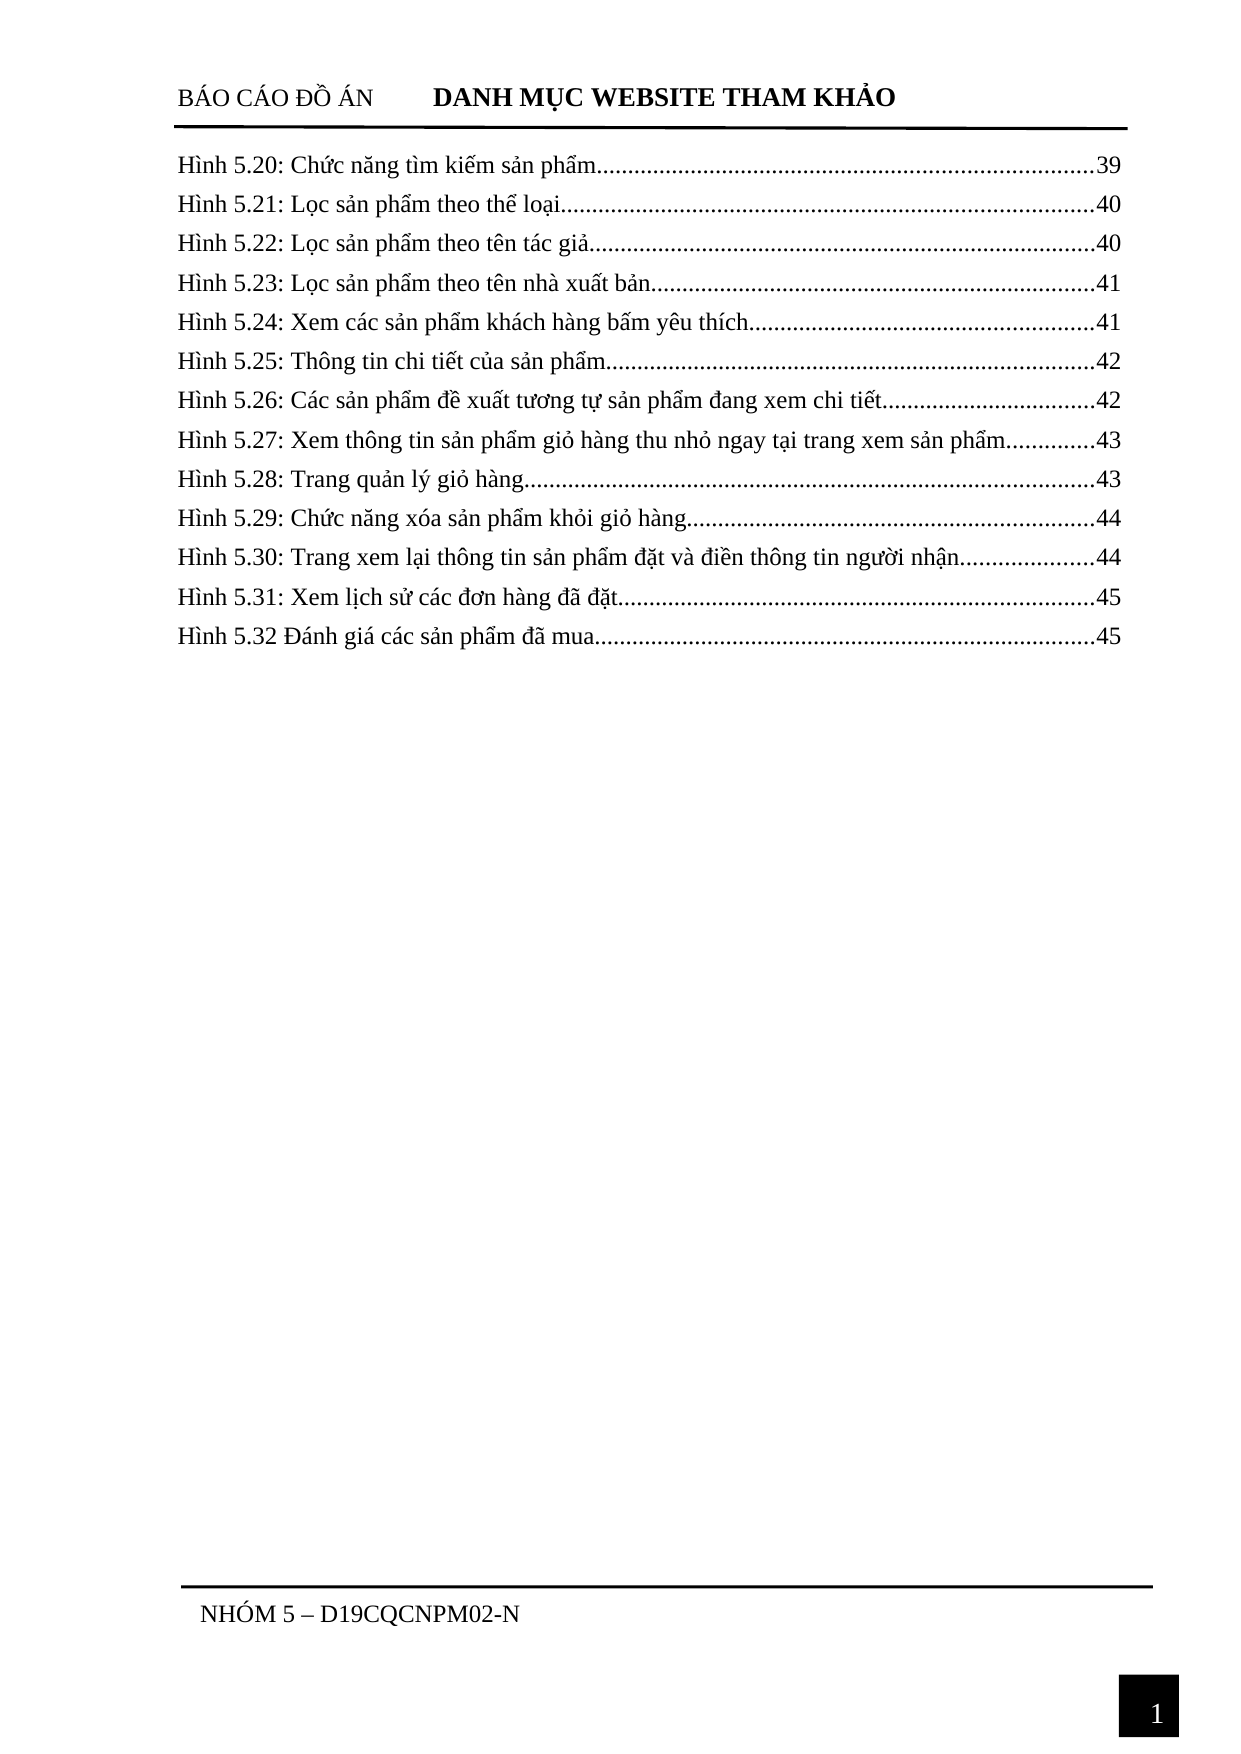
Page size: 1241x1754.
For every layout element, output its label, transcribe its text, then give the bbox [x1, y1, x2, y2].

text Hình 5.22: Lọc sản phẩm theo tên tác giả 40 [177, 228, 1122, 257]
text Hình 5.26: Các sản phẩm đề xuất tương tự sản phẩm đang xem chi tiết 42 [177, 385, 1122, 414]
text Hình 5.25: Thông tin chi tiết của sản phẩm 42 [177, 346, 1122, 375]
text Hình 5.21: Lọc sản phẩm theo thể loại 40 [177, 189, 1122, 218]
text Hình 5.23: Lọc sản phẩm theo tên nhà xuất bản 41 [177, 268, 1122, 296]
text Hình 5.30: Trang xem lại thông tin sản phẩm đặt và điền thông tin người nhận 44 [177, 542, 1122, 571]
text Hình 5.32 Đánh giá các sản phẩm đã mua 45 [177, 621, 1122, 650]
text Hình 5.24: Xem các sản phẩm khách hàng bấm yêu thích 41 [177, 307, 1122, 336]
text Hình 5.20: Chức năng tìm kiếm sản phẩm 39 [177, 150, 1122, 178]
text Hình 5.27: Xem thông tin sản phẩm giỏ hàng thu nhỏ ngay tại trang xem sản phẩm 43 [177, 425, 1122, 453]
text Hình 5.28: Trang quản lý giỏ hàng 43 [177, 464, 1122, 493]
text Hình 5.29: Chức năng xóa sản phẩm khỏi giỏ hàng 44 [177, 503, 1122, 532]
text Hình 5.31: Xem lịch sử các đơn hàng đã đặt 45 [177, 582, 1122, 611]
